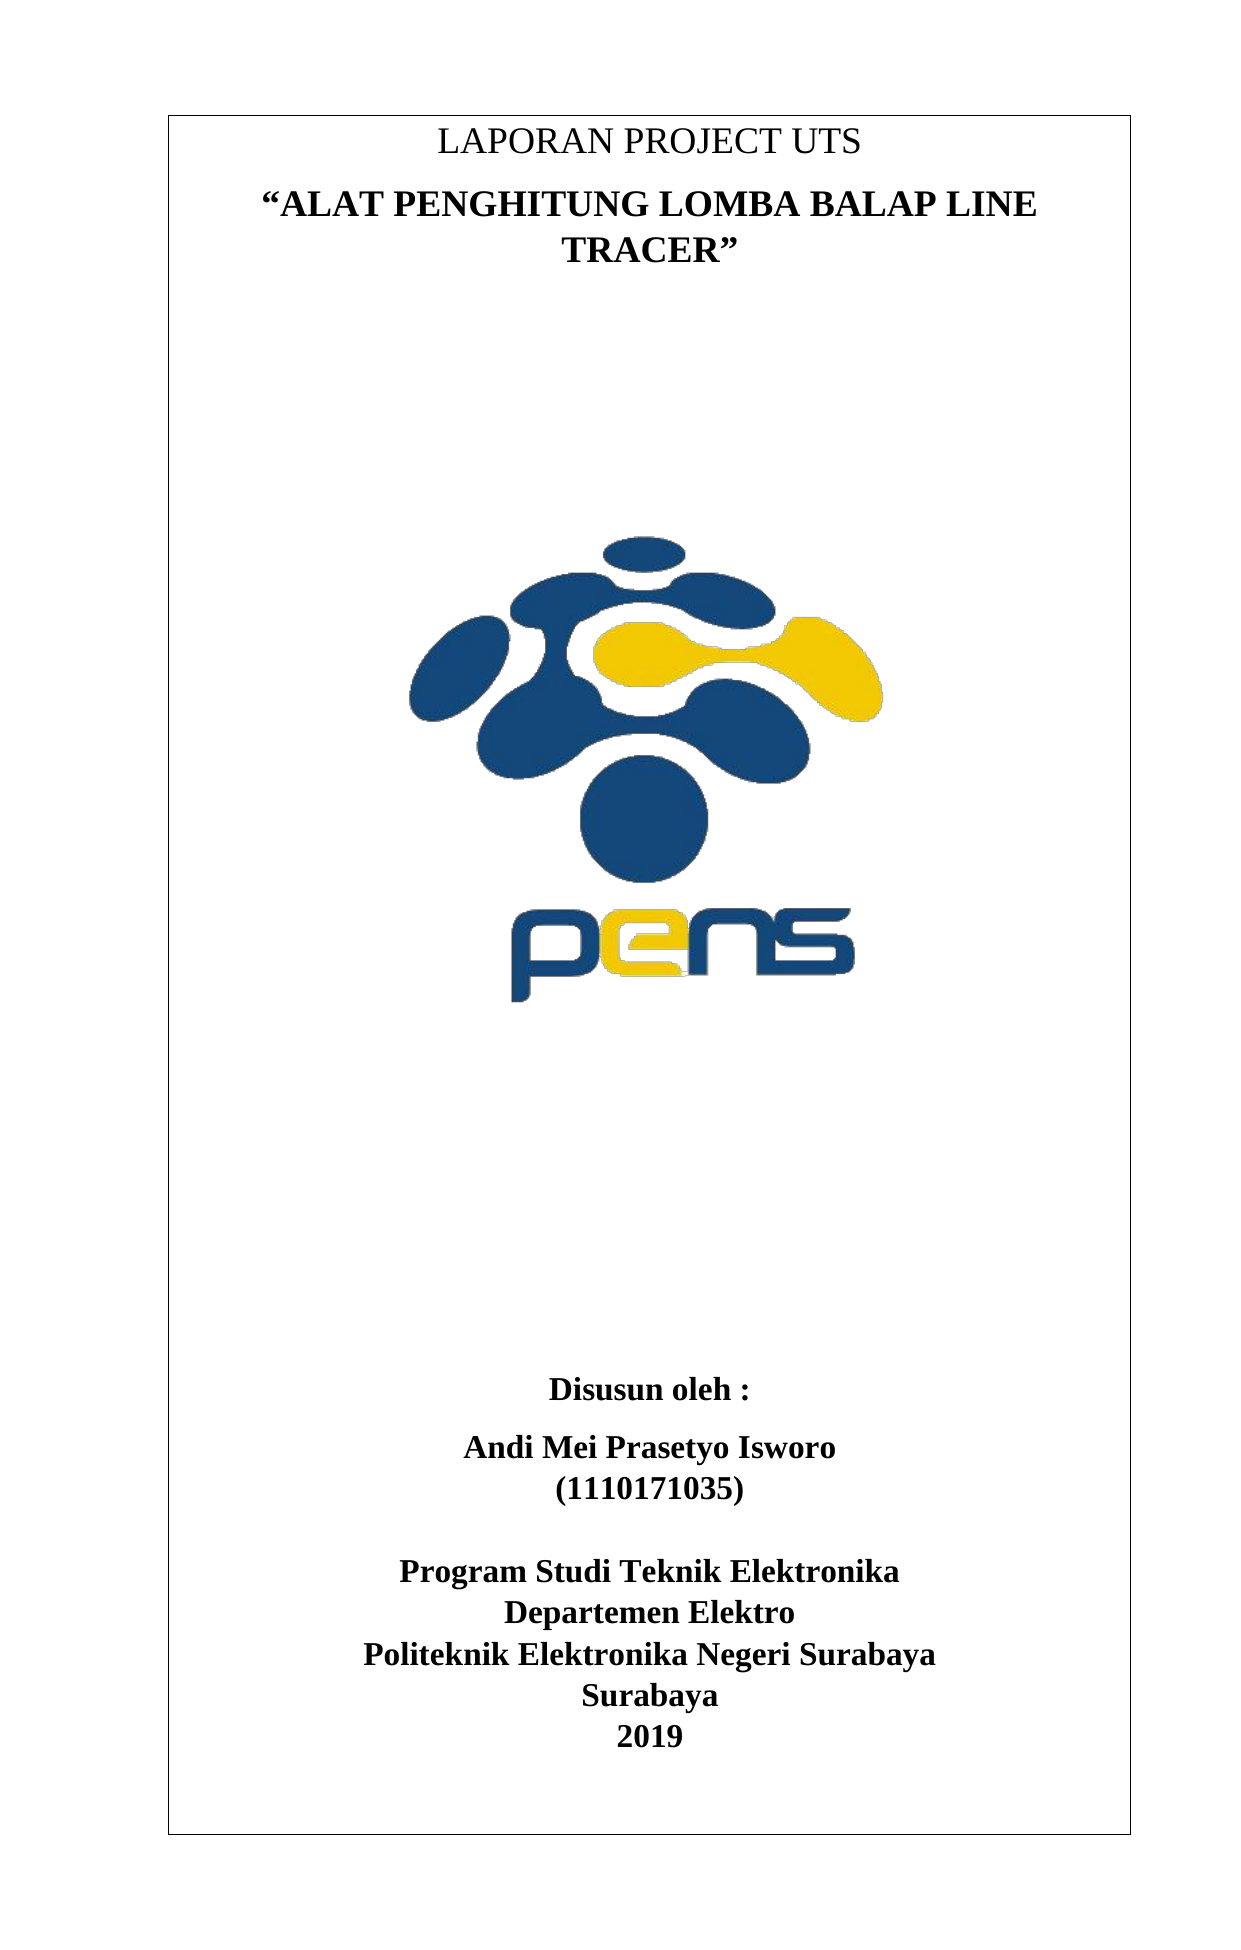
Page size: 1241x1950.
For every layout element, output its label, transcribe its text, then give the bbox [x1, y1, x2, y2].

text Disusun oleh : [177, 1369, 1122, 1408]
picture [384, 518, 910, 1017]
text “ALAT PENGHITUNG LOMBA BALAP LINE TRACER” [177, 181, 1122, 271]
text Politeknik Elektronika Negeri Surabaya [177, 1634, 1122, 1672]
text LAPORAN PROJECT UTS [177, 118, 1122, 161]
text (1110171035) [177, 1469, 1122, 1507]
text 2019 [177, 1717, 1122, 1755]
text Andi Mei Prasetyo Isworo [177, 1427, 1122, 1466]
text Program Studi Teknik Elektronika [177, 1551, 1122, 1590]
text Surabaya [177, 1675, 1122, 1714]
text Departemen Elektro [177, 1593, 1122, 1631]
